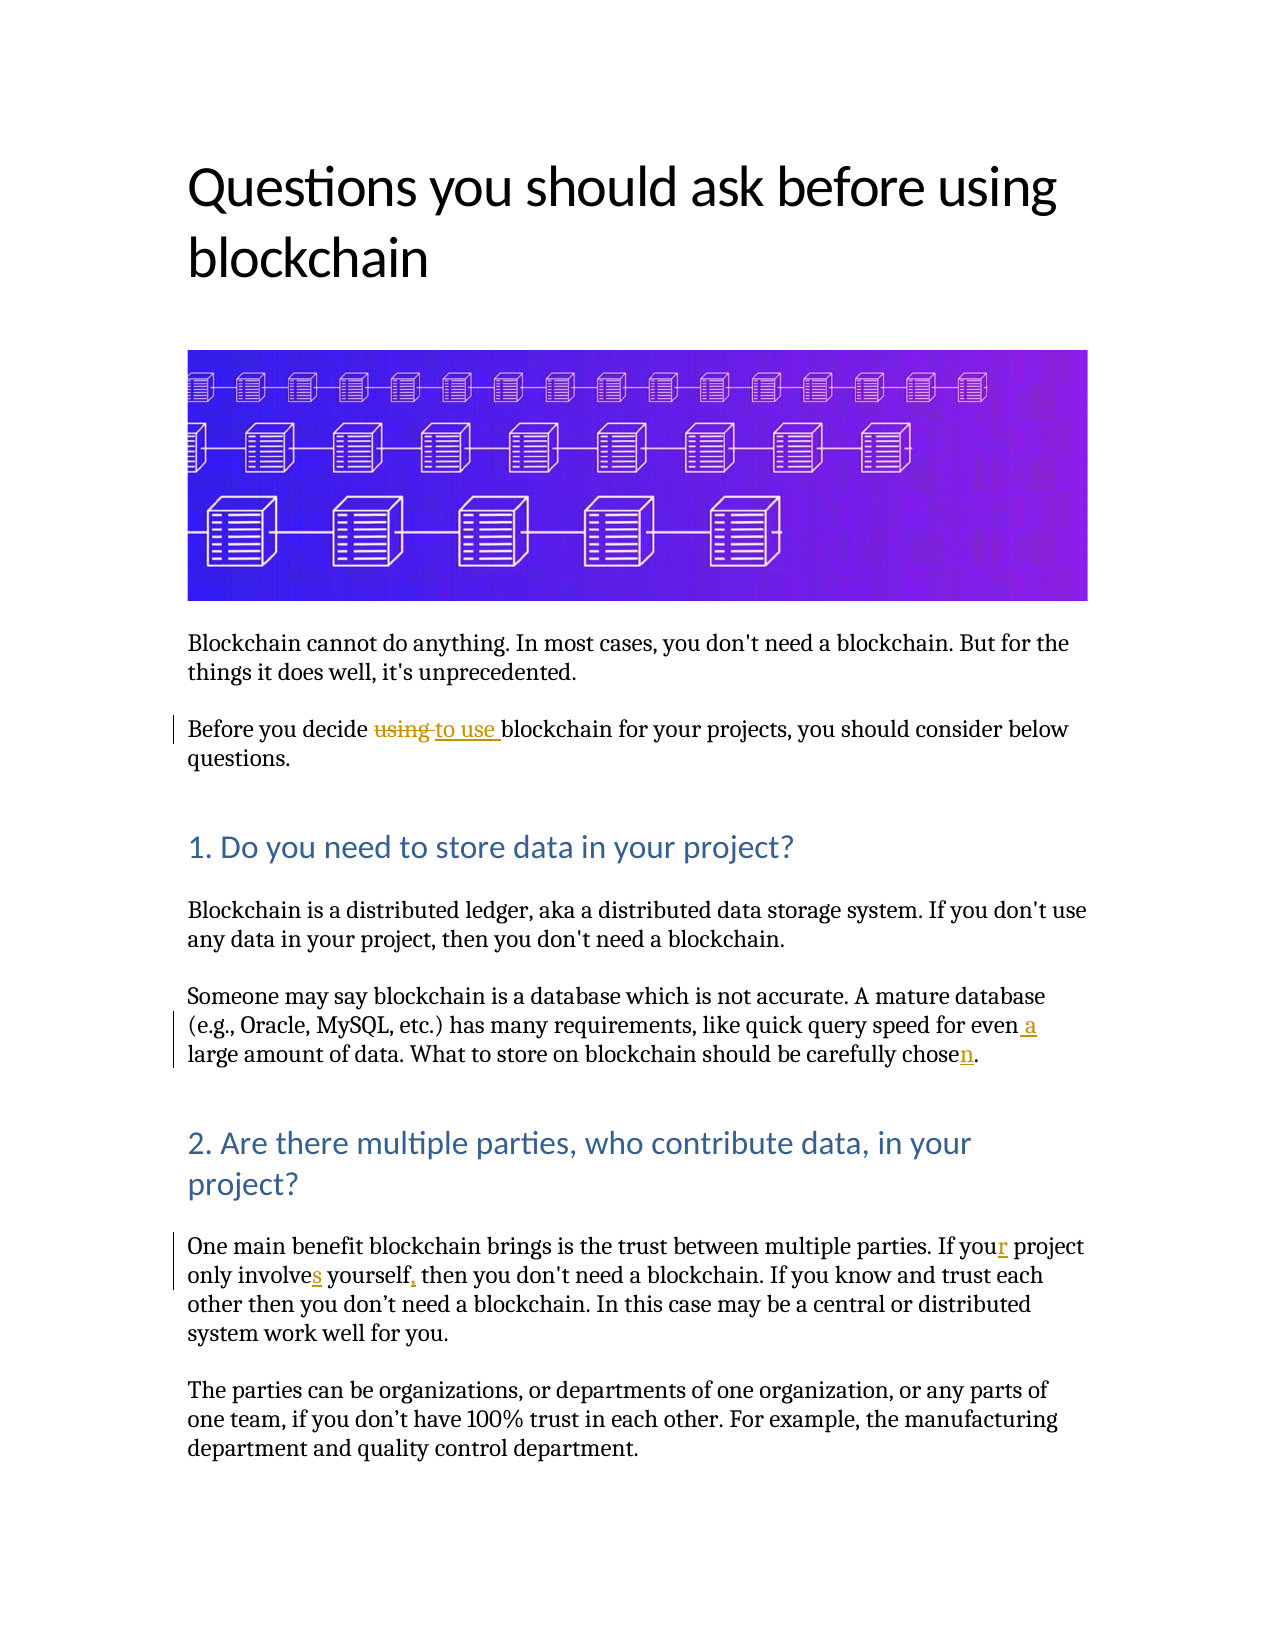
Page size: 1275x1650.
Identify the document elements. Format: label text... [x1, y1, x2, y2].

text Blockchain cannot do anything. In most cases, you don't need a blockchain. But for the things it does well, it's unprecedented. [187, 629, 1087, 686]
text One main benefit blockchain brings is the trust between multiple parties. If you project only involve yourself then you don't need a blockchain. If you know and trust each other then you don’t need a blockchain. In this case may be a central or distributed system work well for you. [187, 1232, 1087, 1347]
text Someone may say blockchain is a database which is not accurate. A mature database (e.g., Oracle, MySQL, etc.) has many requirements, like quick query speed for even large amount of data. What to store on blockchain should be carefully chose. [187, 982, 1087, 1068]
text Before you decide blockchain for your projects, you should consider below questions. [187, 715, 1087, 773]
picture [187, 350, 1088, 601]
text The parties can be organizations, or departments of one organization, or any parts of one team, if you don’t have 100% trust in each other. For example, the manufacturing department and quality control department. [187, 1376, 1087, 1462]
subtitle 2. Are there multiple parties, who contribute data, in your project? [187, 1122, 1087, 1203]
subtitle 1. Do you need to store data in your project? [187, 826, 1087, 867]
title Questions you should ask before using blockchain [187, 150, 1087, 292]
text Blockchain is a distributed ledger, aka a distributed data storage system. If you don't use any data in your project, then you don't need a blockchain. [187, 896, 1087, 953]
